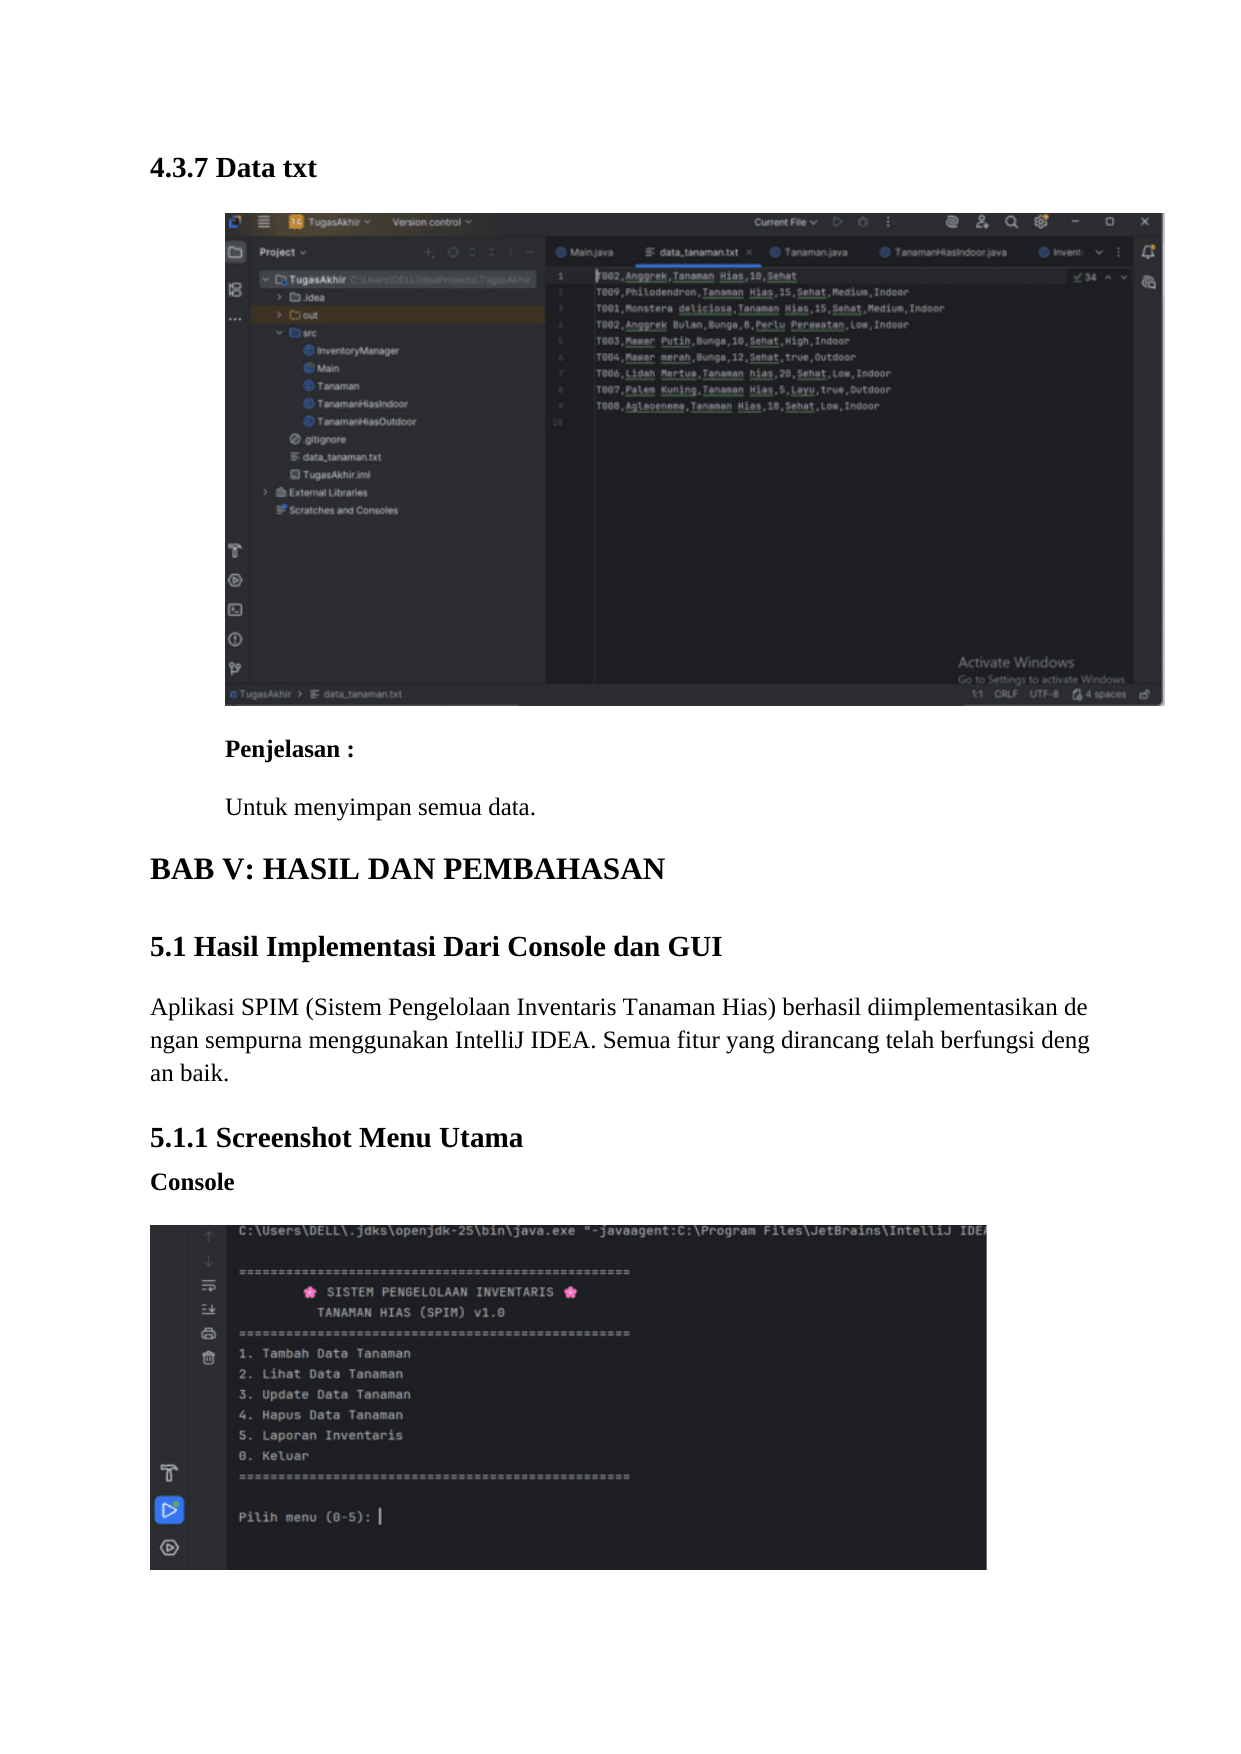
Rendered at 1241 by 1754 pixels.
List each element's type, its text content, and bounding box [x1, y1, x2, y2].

text Penjelasan : [225, 734, 1090, 763]
picture [150, 1225, 987, 1570]
subtitle 5.1.1 Screenshot Menu Utama [150, 1121, 1090, 1154]
text Untuk menyimpan semua data. [225, 792, 1090, 821]
picture [225, 213, 1165, 706]
subtitle 5.1 Hasil Implementasi Dari Console dan GUI [150, 929, 1090, 962]
subtitle 4.3.7 Data txt [150, 150, 1090, 183]
text Aplikasi SPIM (Sistem Pengelolaan Inventaris Tanaman Hias) berhasil diimplementasikan dengan sempurna menggunakan IntelliJ IDEA. Semua fitur yang dirancang telah berfungsi dengan baik. [150, 992, 1090, 1087]
text Console [150, 1167, 1090, 1196]
text BAB V: HASIL DAN PEMBAHASAN [150, 850, 1090, 886]
